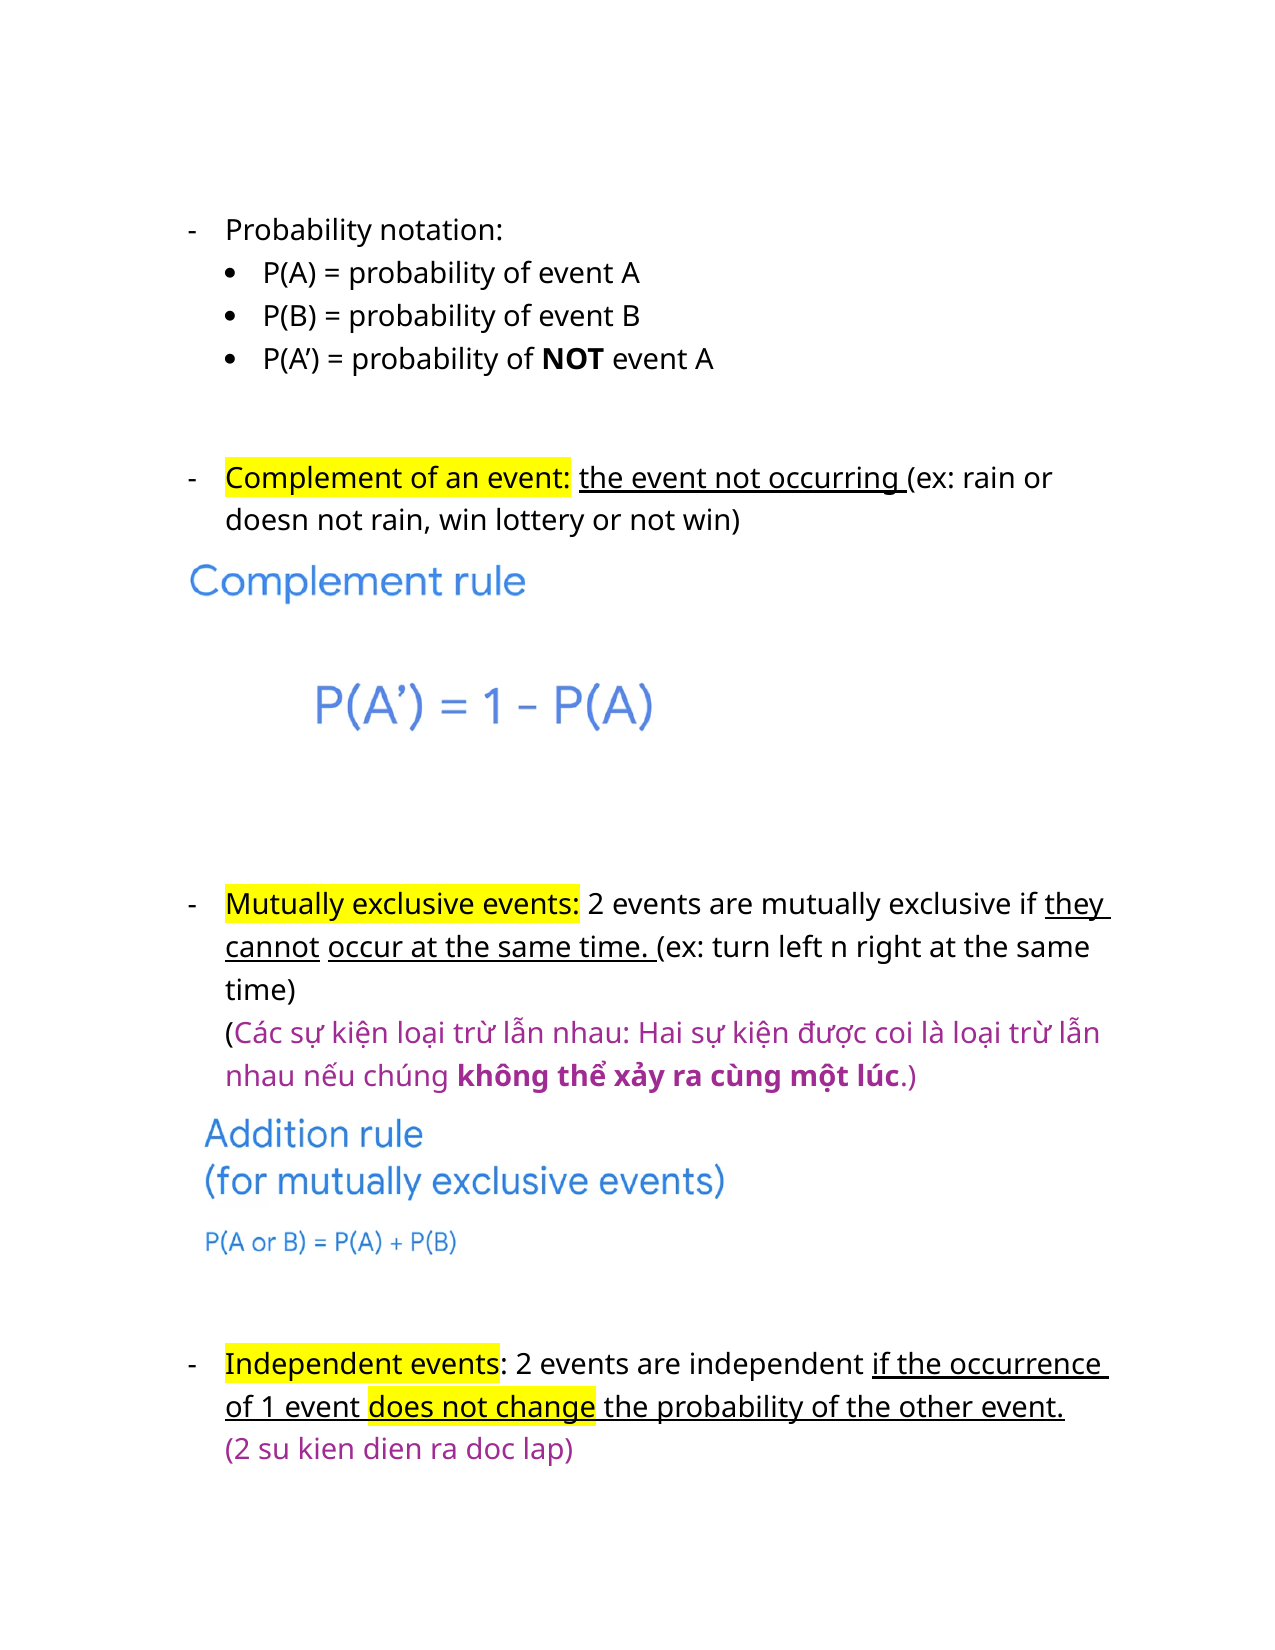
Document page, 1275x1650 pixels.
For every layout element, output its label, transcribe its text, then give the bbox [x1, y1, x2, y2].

picture [187, 559, 662, 746]
list (2 su kien dien ra doc lap) [225, 1429, 1125, 1468]
list Probability notation: [187, 209, 1125, 249]
list (Các sự kiện loại trừ lẫn nhau: Hai sự kiện được coi là loại trừ lẫn nhau nếu chúng không thể xảy ra cùng một lúc.) [225, 1012, 1125, 1094]
picture [187, 1114, 734, 1265]
list Mutually exclusive events: 2 events are mutually exclusive if they cannot occur at the same time. (ex: turn left n right at the same time) [187, 884, 1125, 1009]
list P(A’) = probability of NOT event A [225, 338, 1125, 378]
list Independent events: 2 events are independent if the occurrence of 1 event does not change the probability of the other event. [187, 1343, 1125, 1426]
list P(B) = probability of event B [225, 295, 1125, 335]
list Complement of an event: the event not occurring (ex: rain or doesn not rain, win lottery or not win) [187, 457, 1125, 539]
list P(A) = probability of event A [225, 252, 1125, 292]
